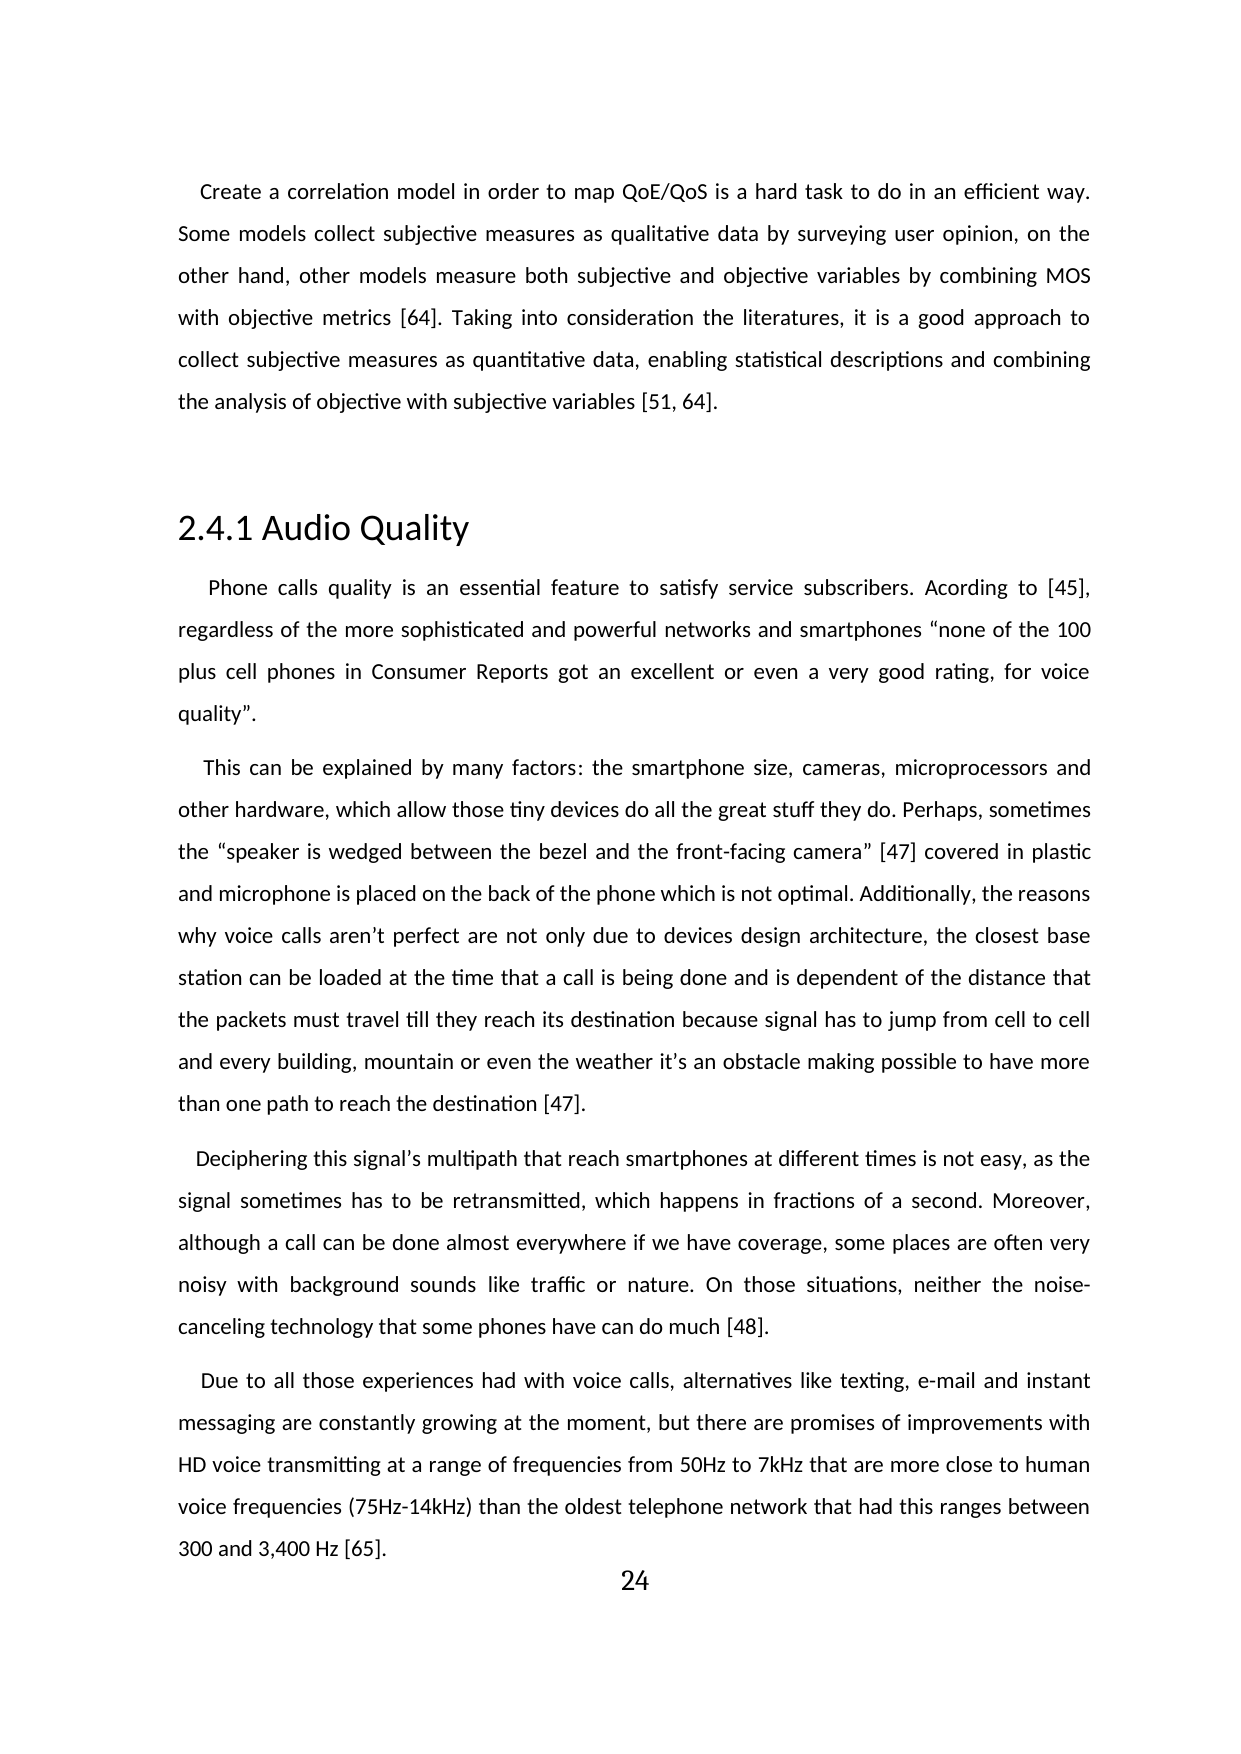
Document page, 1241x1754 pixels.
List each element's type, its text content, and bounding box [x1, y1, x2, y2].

text Phone calls quality is an essential feature to satisfy service subscribers. Acording to [45], regardless of the more sophisticated and powerful networks and smartphones “none of the 100 plus cell phones in Consumer Reports got an excellent or even a very good rating, for voice quality”. [178, 573, 1092, 727]
text Deciphering this signal’s multipath that reach smartphones at different times is not easy, the signal sometimes to be retransmitted, which happens in fractions of a second. Moreover, although a call can be done almost everywhere if we have coverage, some places are often very noisy with background sounds like traffic or nature. On those situations, neither the noise-canceling technology that some phones have can do much [48]. [178, 1144, 1092, 1340]
subtitle Audio Quality [177, 504, 1092, 550]
text Create a correlation model in order to map QoE/QoS is a hard task to do in an efficient way. Some models collect subjective measures as qualitative data by surveying user opinion, on the other hand, other models measure both subjective and objective variables by combining MOS with objective metrics. Taking into consideration the literatures, it is a good approach to collect subjective measures as quantitative data, enabling statistical descriptions and combining the analysis of objective with subjective variables. [178, 177, 1092, 415]
text Due to all those experiences had with voice calls, alternatives like texting, e-mail and instant messaging are constantly growing at the moment, but there are promises of improvements with HD voice transmitting at a range of frequencies from 50Hz to 7kHz that are more close to human voice frequencies (75Hz-14kHz) than the oldest telephone network that had this ranges between 300 and 3,400 Hz [65]. [178, 1366, 1092, 1562]
text This can be explained by many : smartphone size, cameras, microprocessors and other hardware allow those tiny devices do all the great stuff they do. Perhaps, sometimes the “speaker is wedged between the bezel and the front-facing camera” [47] covered in plastic and microphone is placed on the back of the phone which is not optimal. Additionally, the reasons why voice calls aren’t perfect are not only due to devices design architecture, the closest base station can be loaded at the time that a call is being done and is dependent of the distance that the packets must travel till they reach its destination because signal has to jump from cell to cell and every building, mountain or even the weather it’s an obstacle making possible to have more than one path to reach the destination [47]. [178, 753, 1092, 1117]
